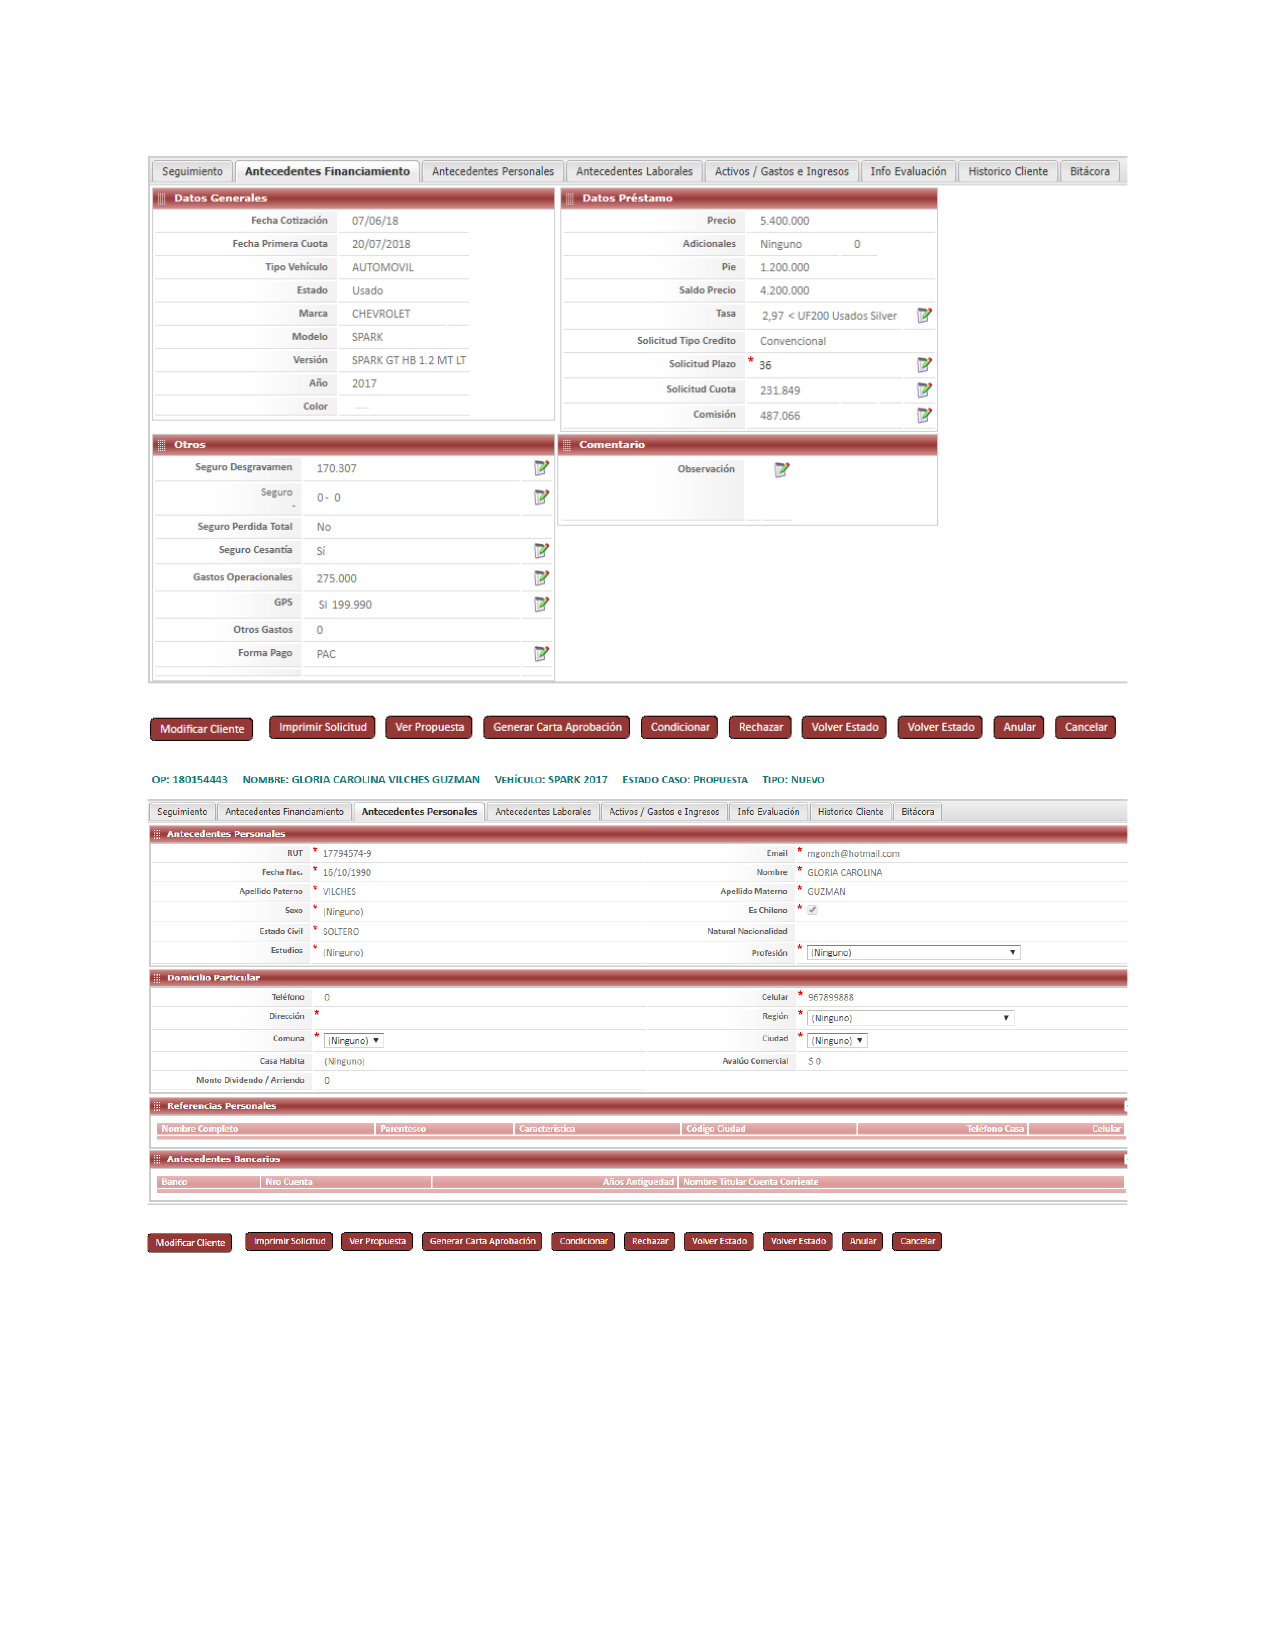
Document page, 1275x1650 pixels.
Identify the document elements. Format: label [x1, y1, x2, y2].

picture [147, 763, 1128, 1253]
picture [147, 147, 1128, 745]
